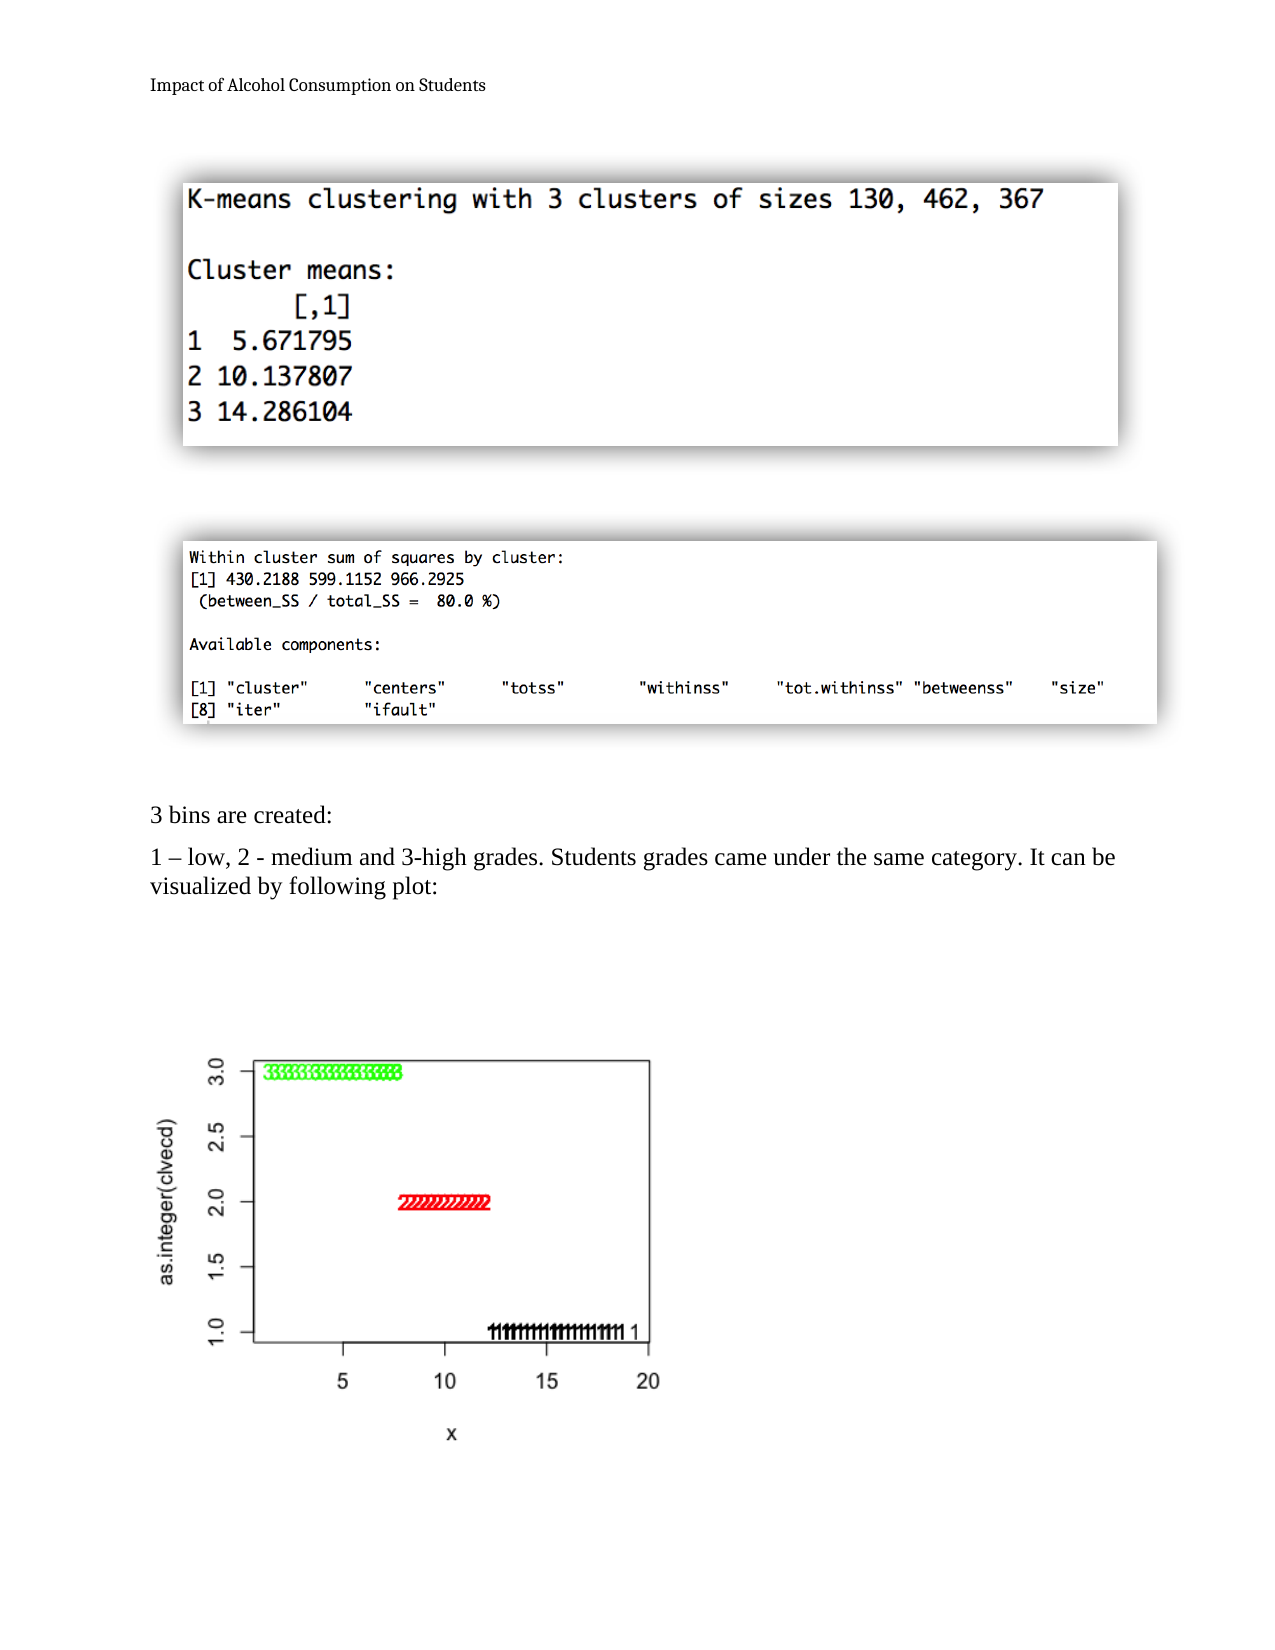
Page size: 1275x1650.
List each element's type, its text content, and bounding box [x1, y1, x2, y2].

text 3 bins are created: [150, 800, 1125, 829]
picture [150, 957, 703, 1472]
picture [183, 183, 1118, 446]
picture [183, 541, 1157, 724]
text 1 – low, 2 - medium and 3-high grades. Students grades came under the same category. It can be visualized by following plot: [150, 842, 1125, 900]
